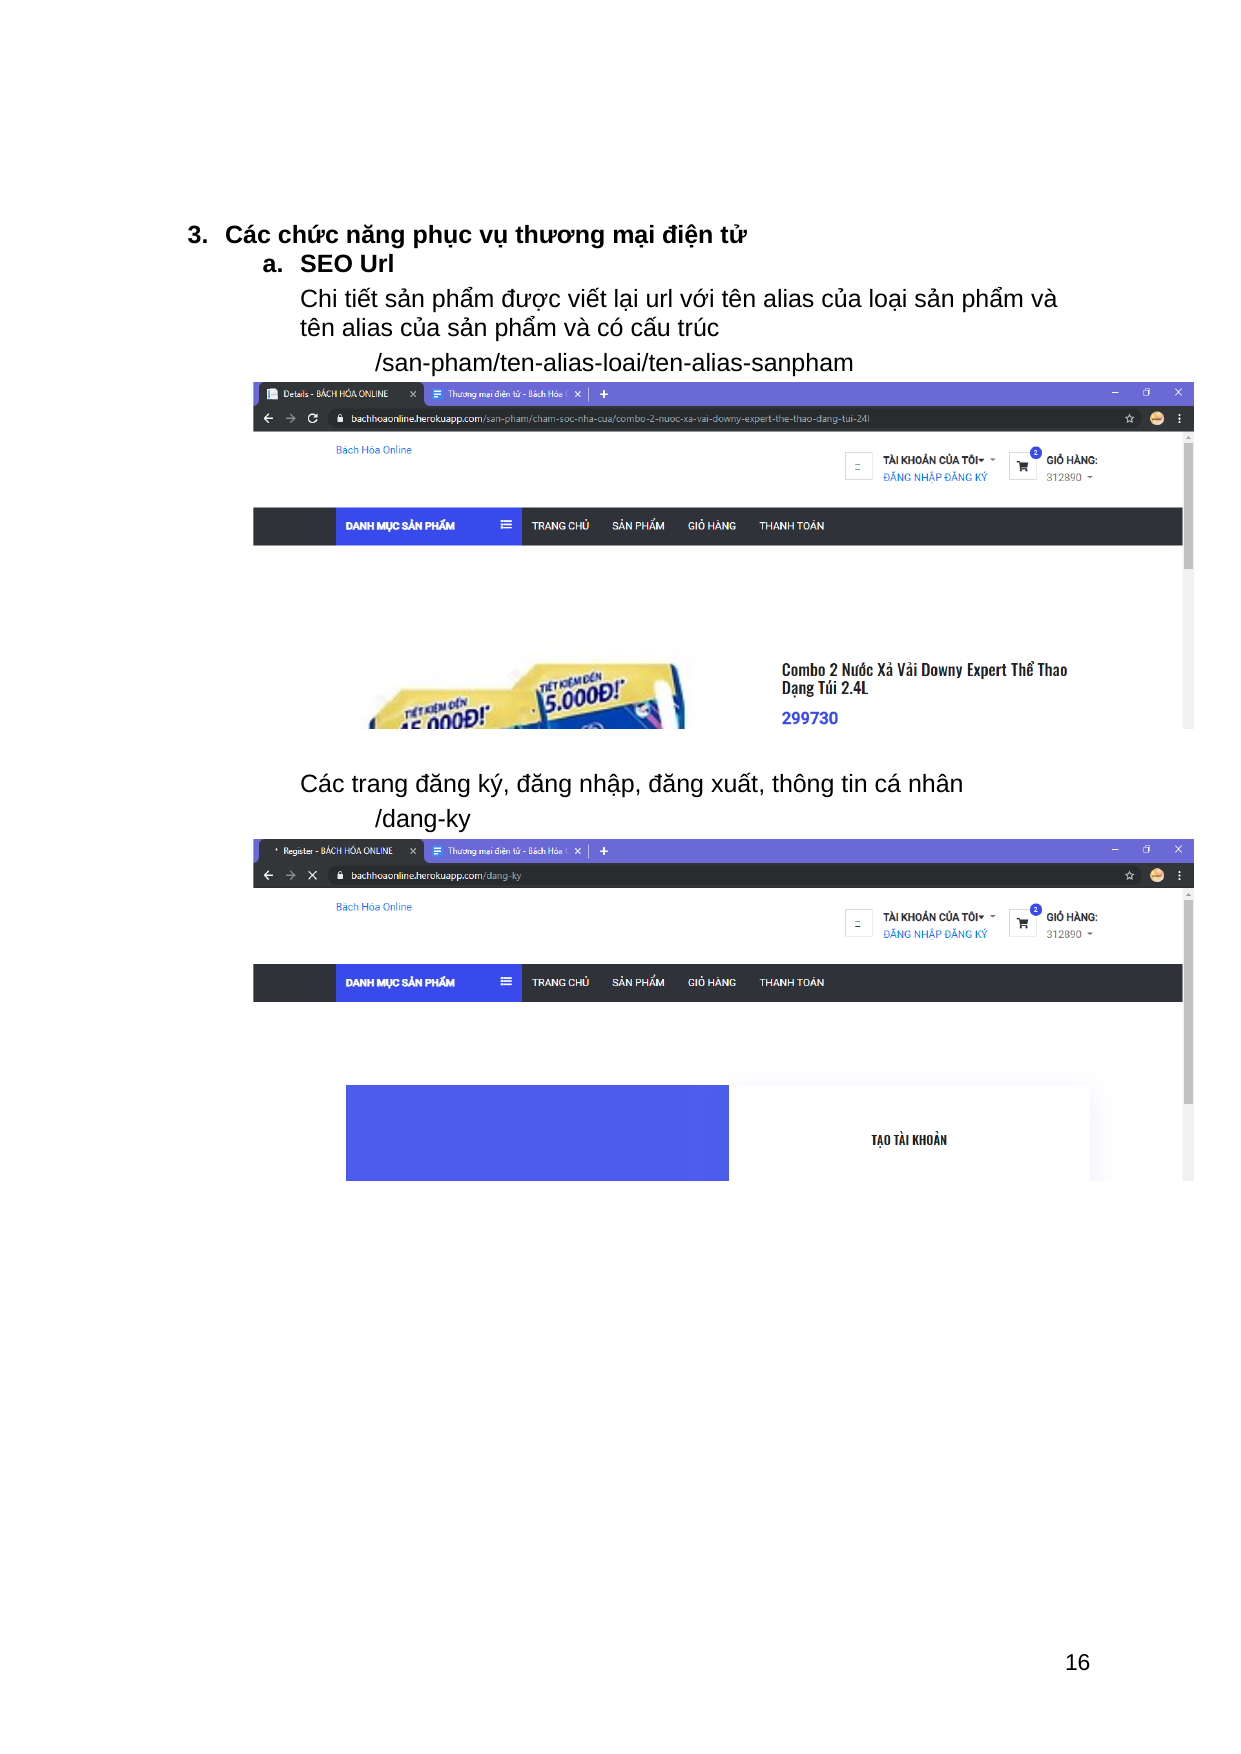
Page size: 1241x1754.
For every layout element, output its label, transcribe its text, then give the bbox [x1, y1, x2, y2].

text /san-pham/ten-alias-loai/ten-alias-sanpham [300, 348, 1090, 377]
subtitle Các chức năng phục vụ thương mại điện tử [187, 220, 1090, 249]
text /dang-ky [300, 804, 1090, 833]
picture [253, 382, 1194, 729]
subtitle SEO Url [262, 249, 1090, 278]
text Chi tiết sản phẩm được viết lại url với tên alias của loại sản phẩm và tên alias của sản phẩm và có cấu trúc [300, 284, 1090, 342]
text Các trang đăng ký, đăng nhập, đăng xuất, thông tin cá nhân [300, 769, 1090, 798]
picture [253, 839, 1194, 1181]
